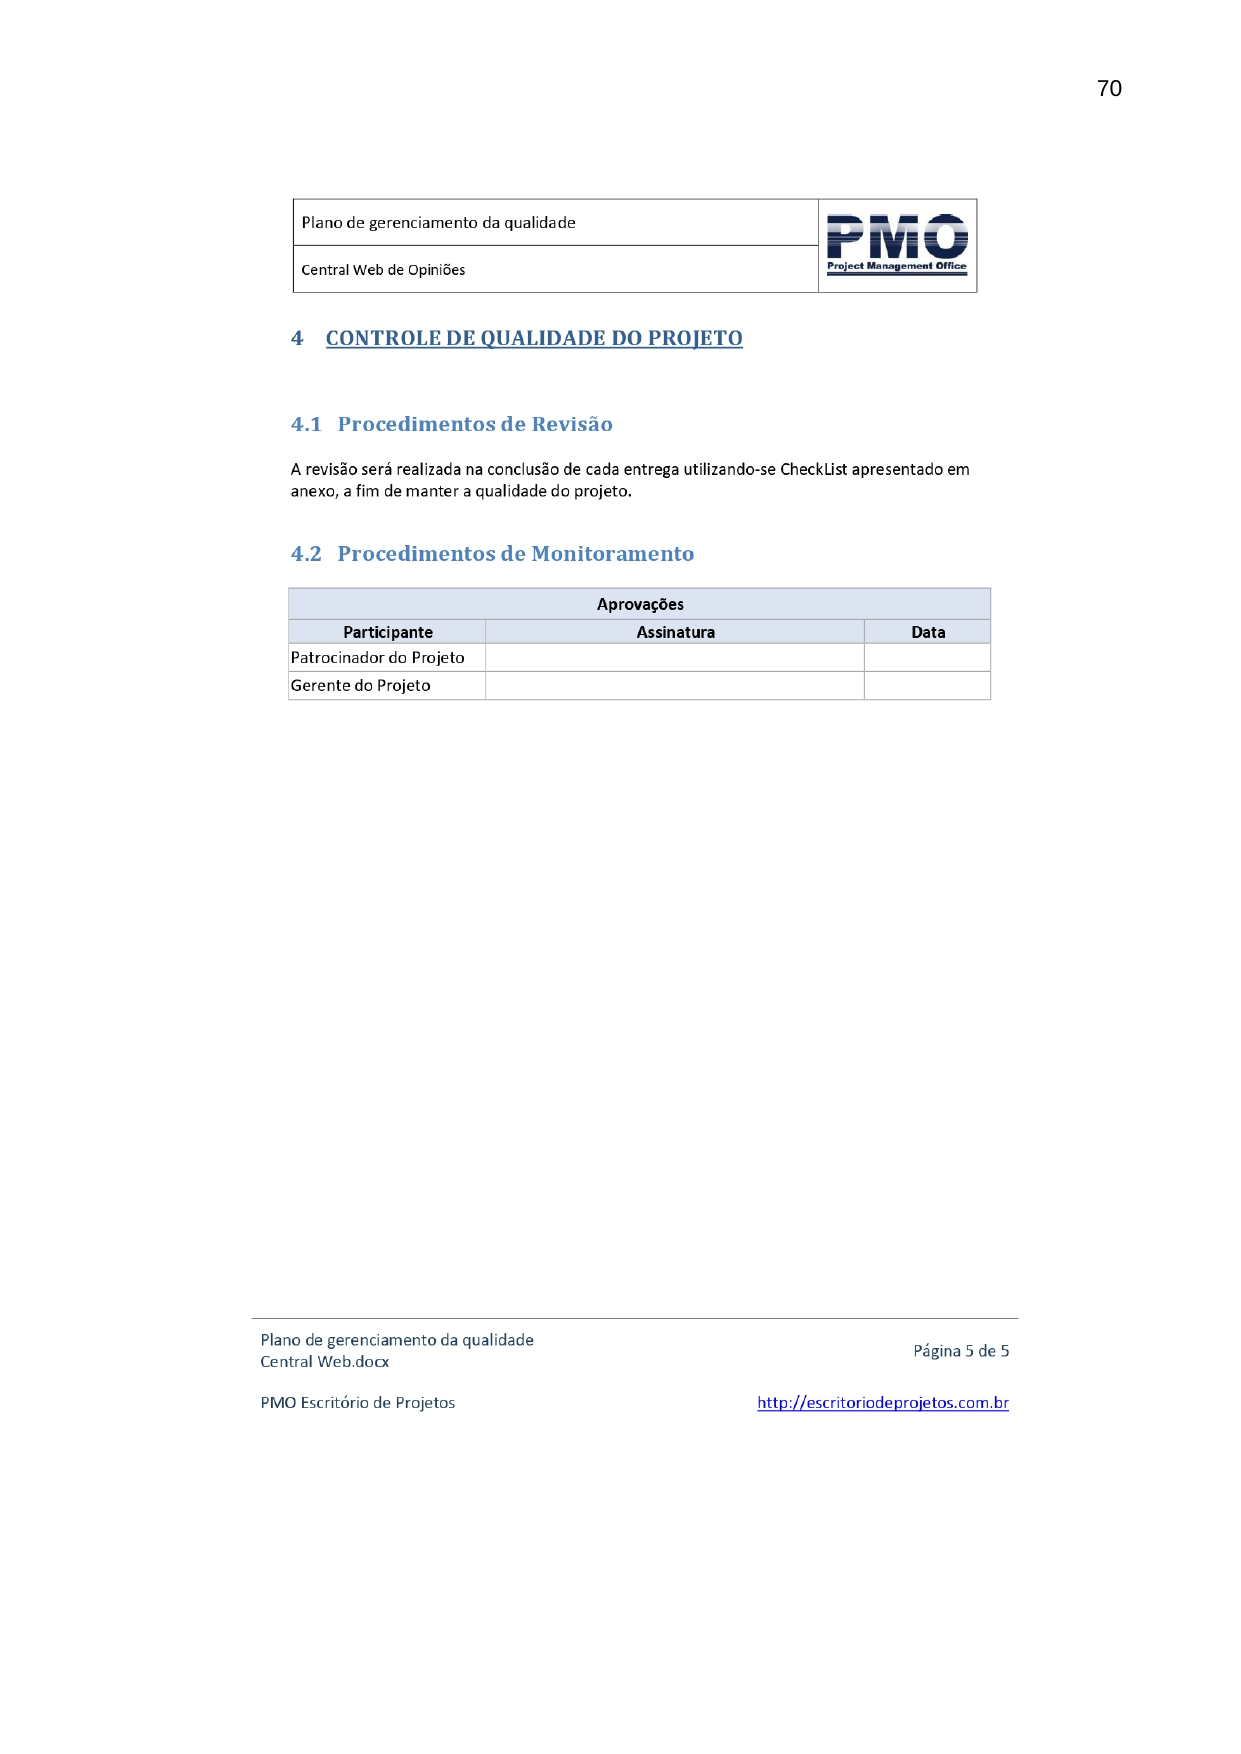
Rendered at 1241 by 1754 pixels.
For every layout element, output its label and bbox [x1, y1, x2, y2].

picture [153, 141, 1115, 1501]
